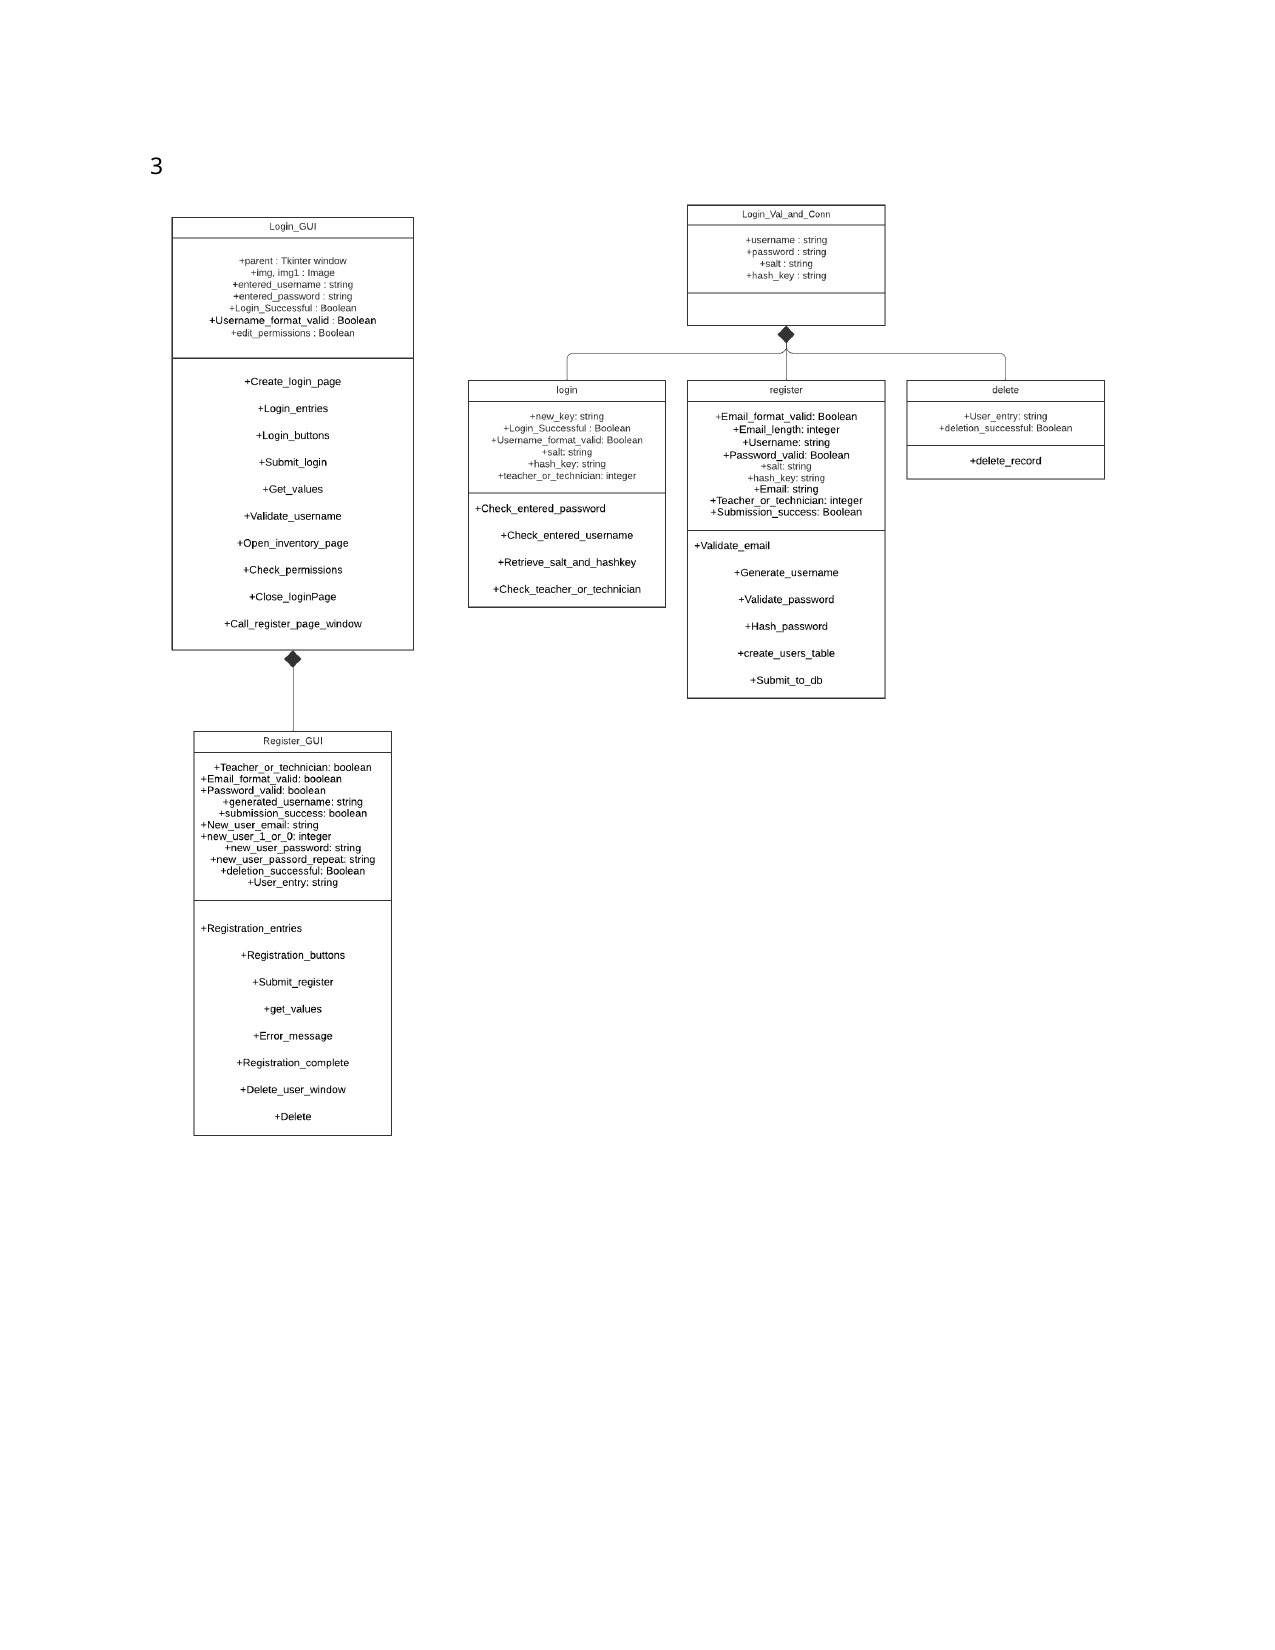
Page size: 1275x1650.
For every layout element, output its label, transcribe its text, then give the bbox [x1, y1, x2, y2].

picture [150, 183, 1125, 1157]
text 3 [150, 150, 1125, 183]
